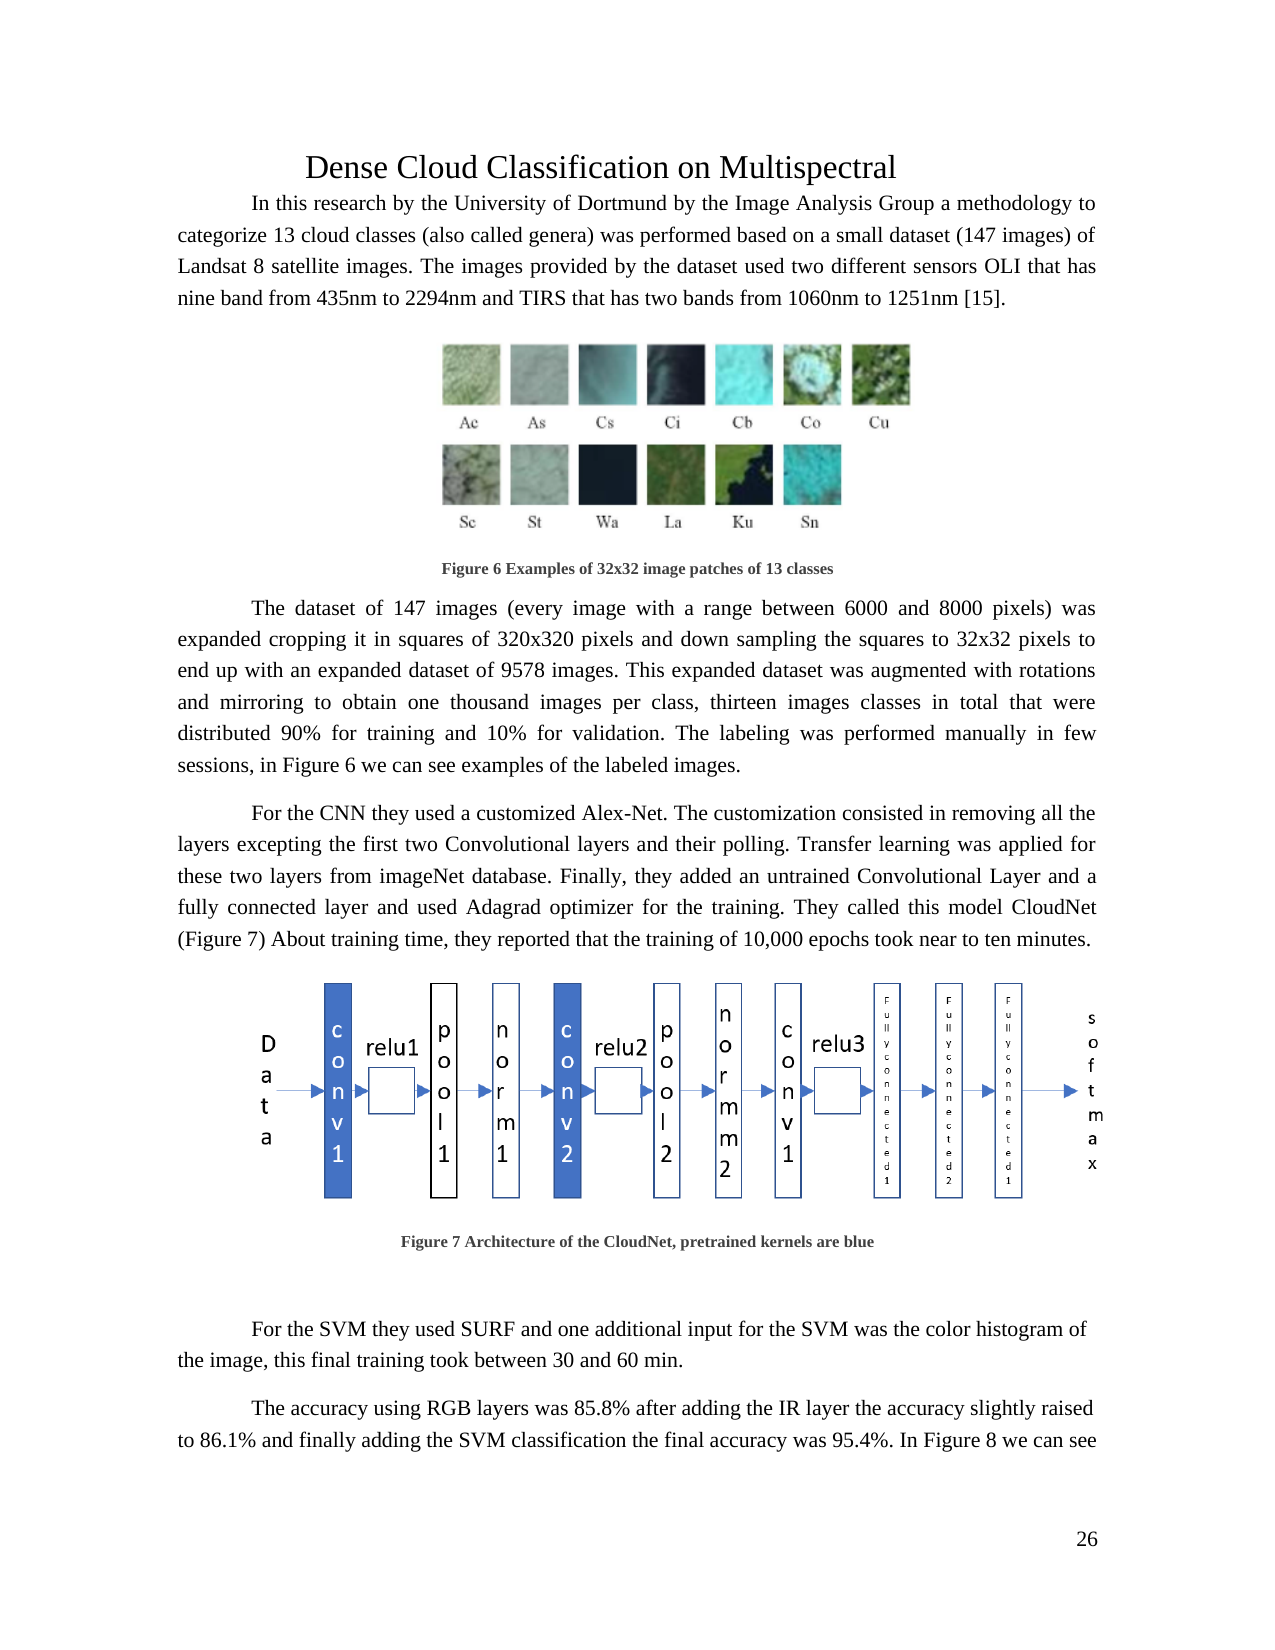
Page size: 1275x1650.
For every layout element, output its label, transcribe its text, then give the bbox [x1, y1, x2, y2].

picture [425, 332, 923, 536]
text Figure 6 Examples of 32x32 image patches of 13 classes [177, 559, 1098, 578]
text For the SVM they used SURF and one additional input for the SVM was the color histogram of the image, this final training took between 30 and 60 min. [177, 1316, 1098, 1372]
text In this research by the University of Dortmund by the Image Analysis Group a methodology to categorize 13 cloud classes (also called genera) was performed based on a small dataset (147 images) of Landsat 8 satellite images. The images provided by the dataset used two different sensors OLI that has nine band from 435nm to 2294nm and TIRS that has two bands from 1060nm to 1251nm [15]. [177, 190, 1098, 310]
subtitle Dense Cloud Classification on Multispectral [305, 148, 1098, 186]
text The dataset of 147 images (every image with a range between 6000 and 8000 pixels) was expanded cropping it in squares of 320x320 pixels and down sampling the squares to 32x32 pixels to end up with an expanded dataset of 9578 images. This expanded dataset was augmented with rotations and mirroring to obtain one thousand images per class, thirteen images classes in total that were distributed 90% for training and 10% for validation. The labeling was performed manually in few sessions, in Figure 6 we can see examples of the labeled images. [177, 594, 1098, 777]
picture [251, 973, 1124, 1209]
text For the CNN they used a customized Alex-Net. The customization consisted in removing all the layers excepting the first two Convolutional layers and their polling. Transfer learning was applied for these two layers from imageNet database. Finally, they added an untrained Convolutional Layer and a fully connected layer and used Adagrad optimizer for the training. They called this model CloudNet (Figure 7) About training time, they reported that the training of 10,000 epochs took near to ten minutes. [177, 800, 1098, 951]
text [177, 1395, 1098, 1452]
text Figure 7 Architecture of the CloudNet, pretrained kernels are blue [177, 1232, 1098, 1251]
